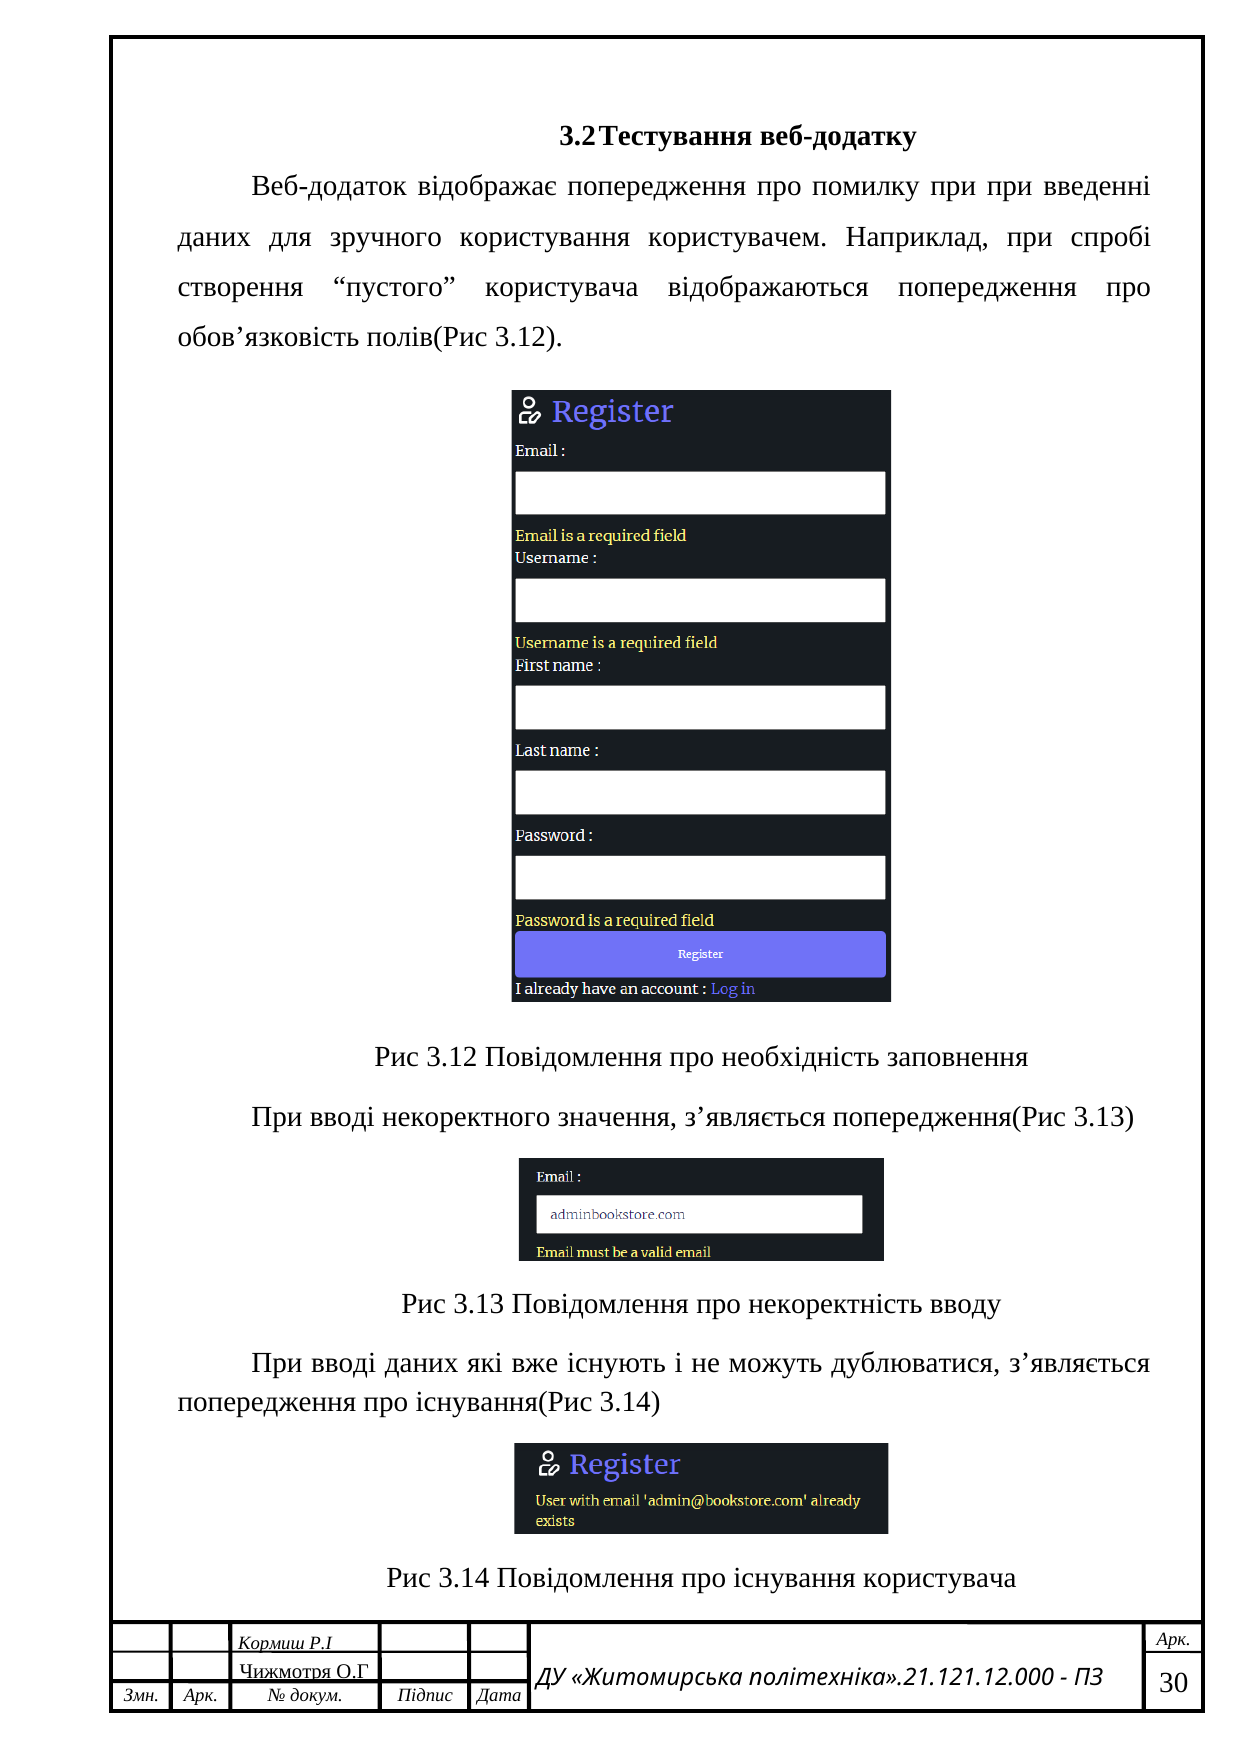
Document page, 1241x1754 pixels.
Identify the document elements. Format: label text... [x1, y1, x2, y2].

subtitle Тестування веб-додатку [324, 118, 1152, 152]
text Рис 3.13 Повідомлення про некоректність вводу [177, 1286, 1152, 1319]
picture [511, 390, 892, 1002]
picture [518, 1158, 884, 1261]
text Рис 3.14 Повідомлення про існування користувача [177, 1560, 1152, 1593]
text Веб-додаток відображає попередження про помилку при при введенні даних для зручного користування користувачем. Наприклад, при спробі створення “пустого” користувача відображаються попередження про обов’язковість полів(Рис 3.12). [177, 168, 1152, 353]
text При вводі даних які вже існують і не можуть дублюватися, з’являється попередження про існування(Рис 3.14) [177, 1345, 1152, 1417]
picture [514, 1443, 889, 1534]
text Рис 3.12 Повідомлення про необхідність заповнення [177, 1039, 1152, 1073]
text При вводі некоректного значення, з’являється попередження(Рис 3.13) [177, 1099, 1152, 1132]
